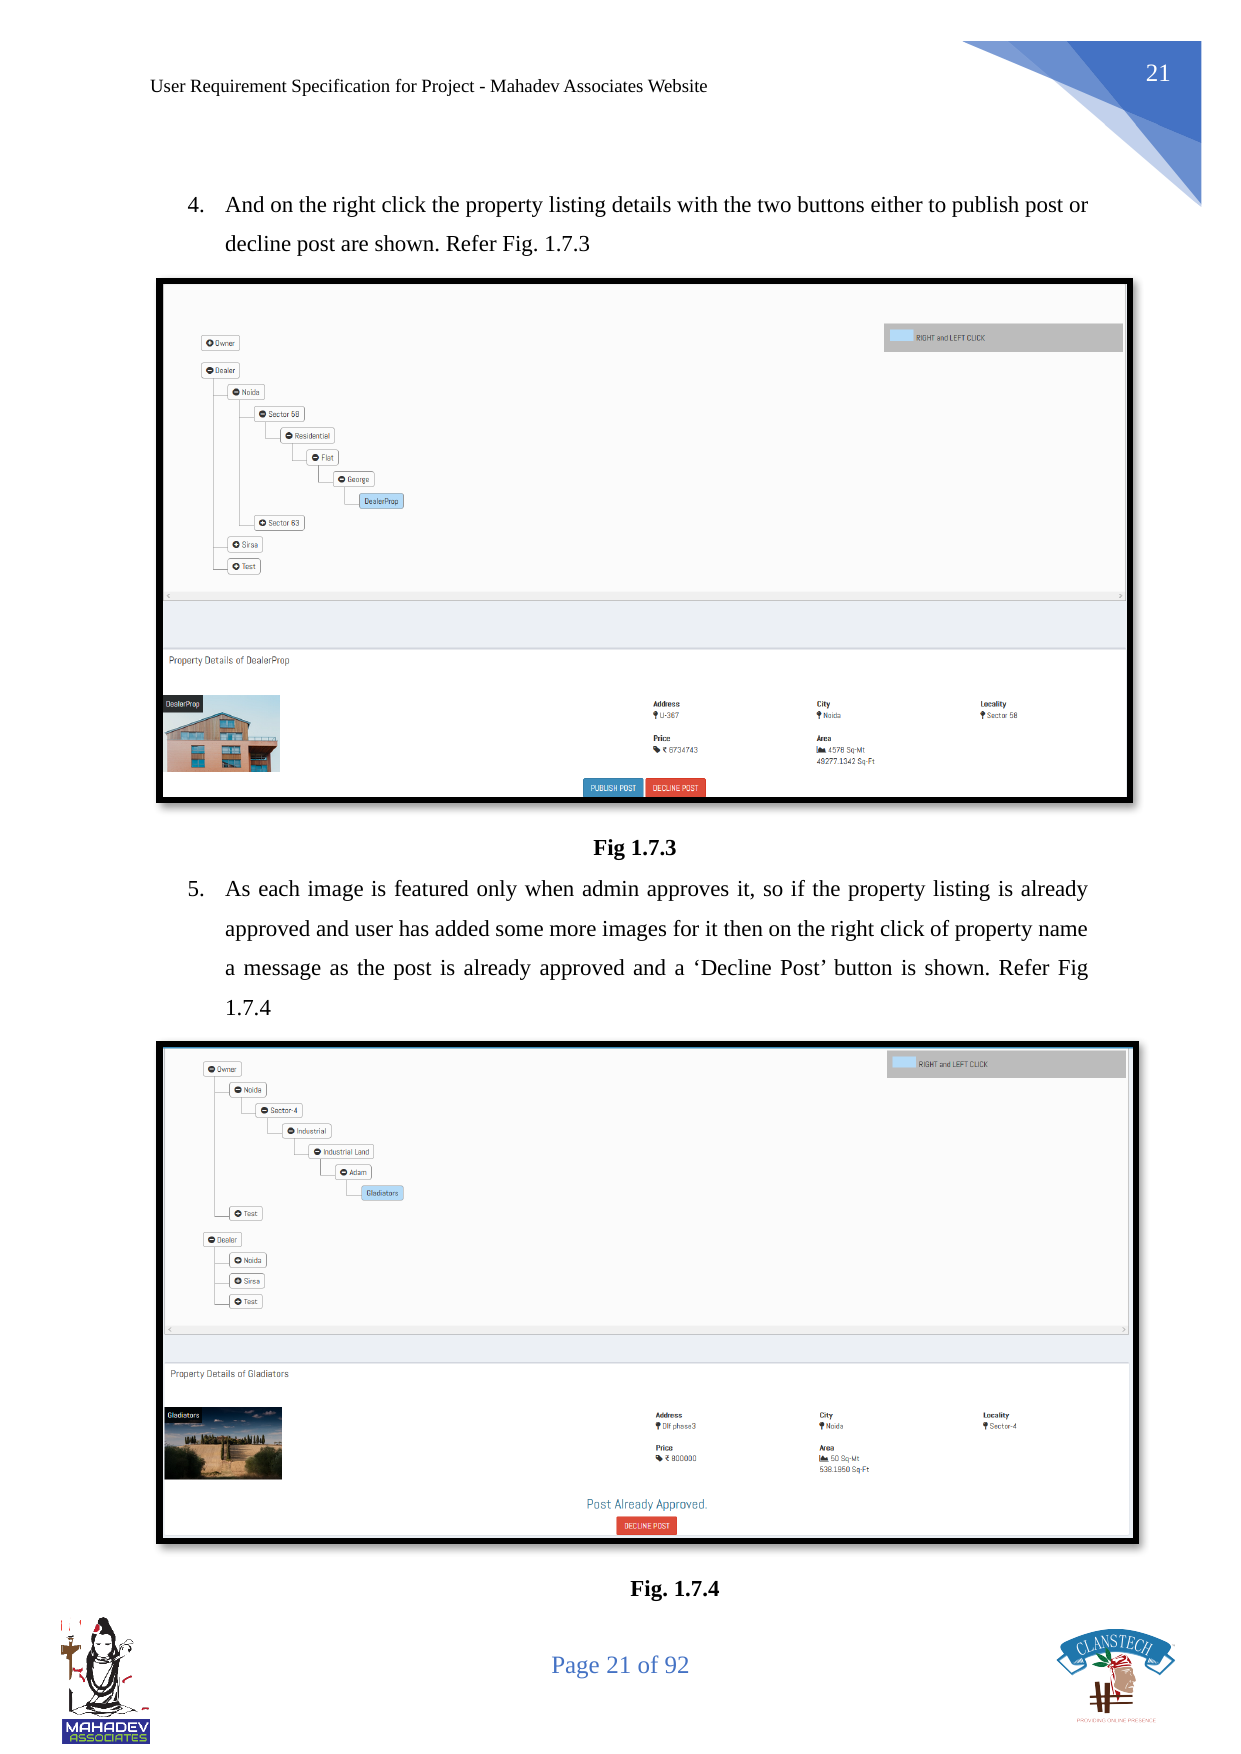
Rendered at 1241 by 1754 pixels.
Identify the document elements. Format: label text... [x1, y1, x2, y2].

picture [163, 284, 1127, 797]
text Fig 1.7.3 [150, 834, 1090, 861]
picture [163, 1047, 1133, 1538]
picture [60, 1601, 150, 1744]
list As each image is featured only when admin approves it, so if the property listing is already approved and user has added some more images for it then on the right click of property name a message as the post is already approved and a ‘Decline Post’ button is shown. Refer Fig 1.7.4 [187, 875, 1090, 1020]
list And on the right click the property listing details with the two buttons either to publish post or decline post are shown. Refer Fig. 1.7.3 [187, 191, 1090, 257]
text Fig. 1.7.4 [150, 1575, 1090, 1602]
picture [962, 41, 1202, 207]
picture [1056, 1629, 1175, 1724]
